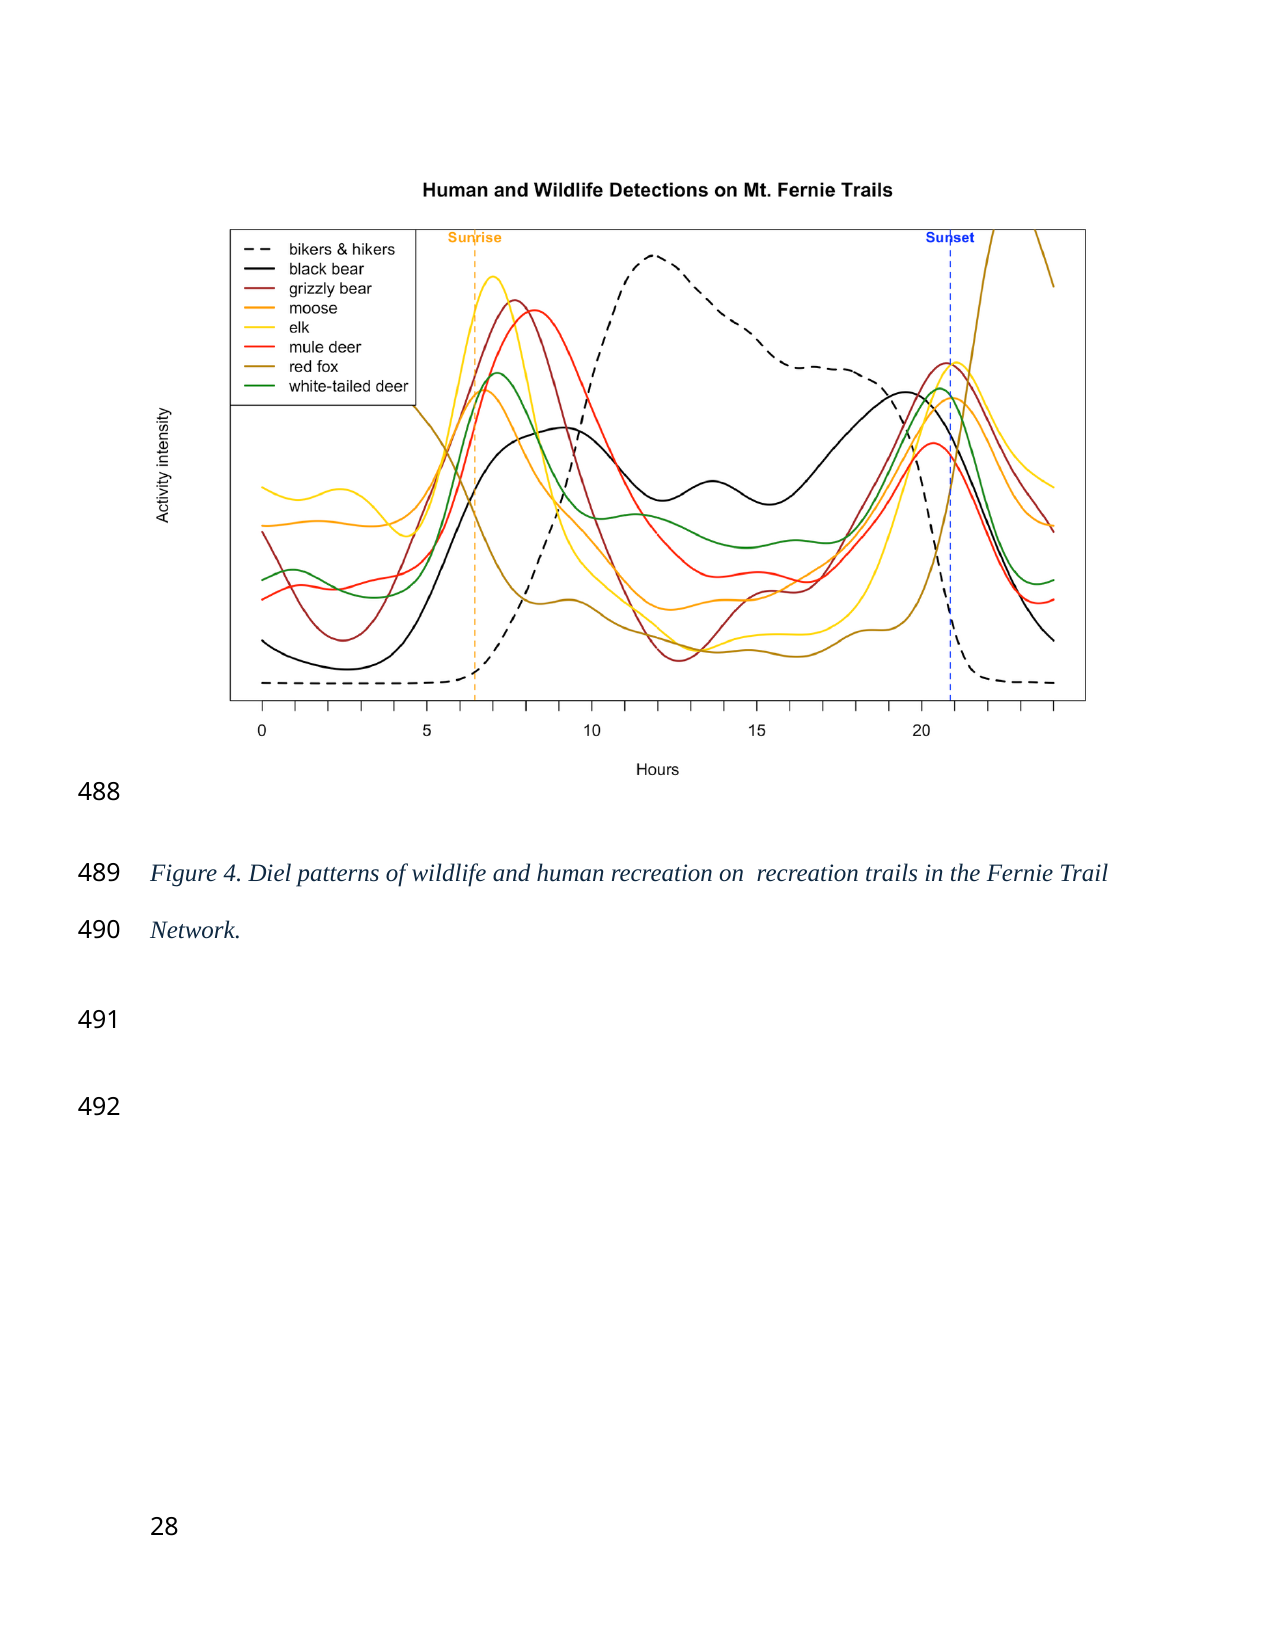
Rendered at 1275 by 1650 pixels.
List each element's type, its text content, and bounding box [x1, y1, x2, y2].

picture [150, 150, 1125, 800]
text Figure 4. Diel patterns of wildlife and human recreation on recreation trails in the Fernie Trail Network. [150, 858, 1125, 944]
